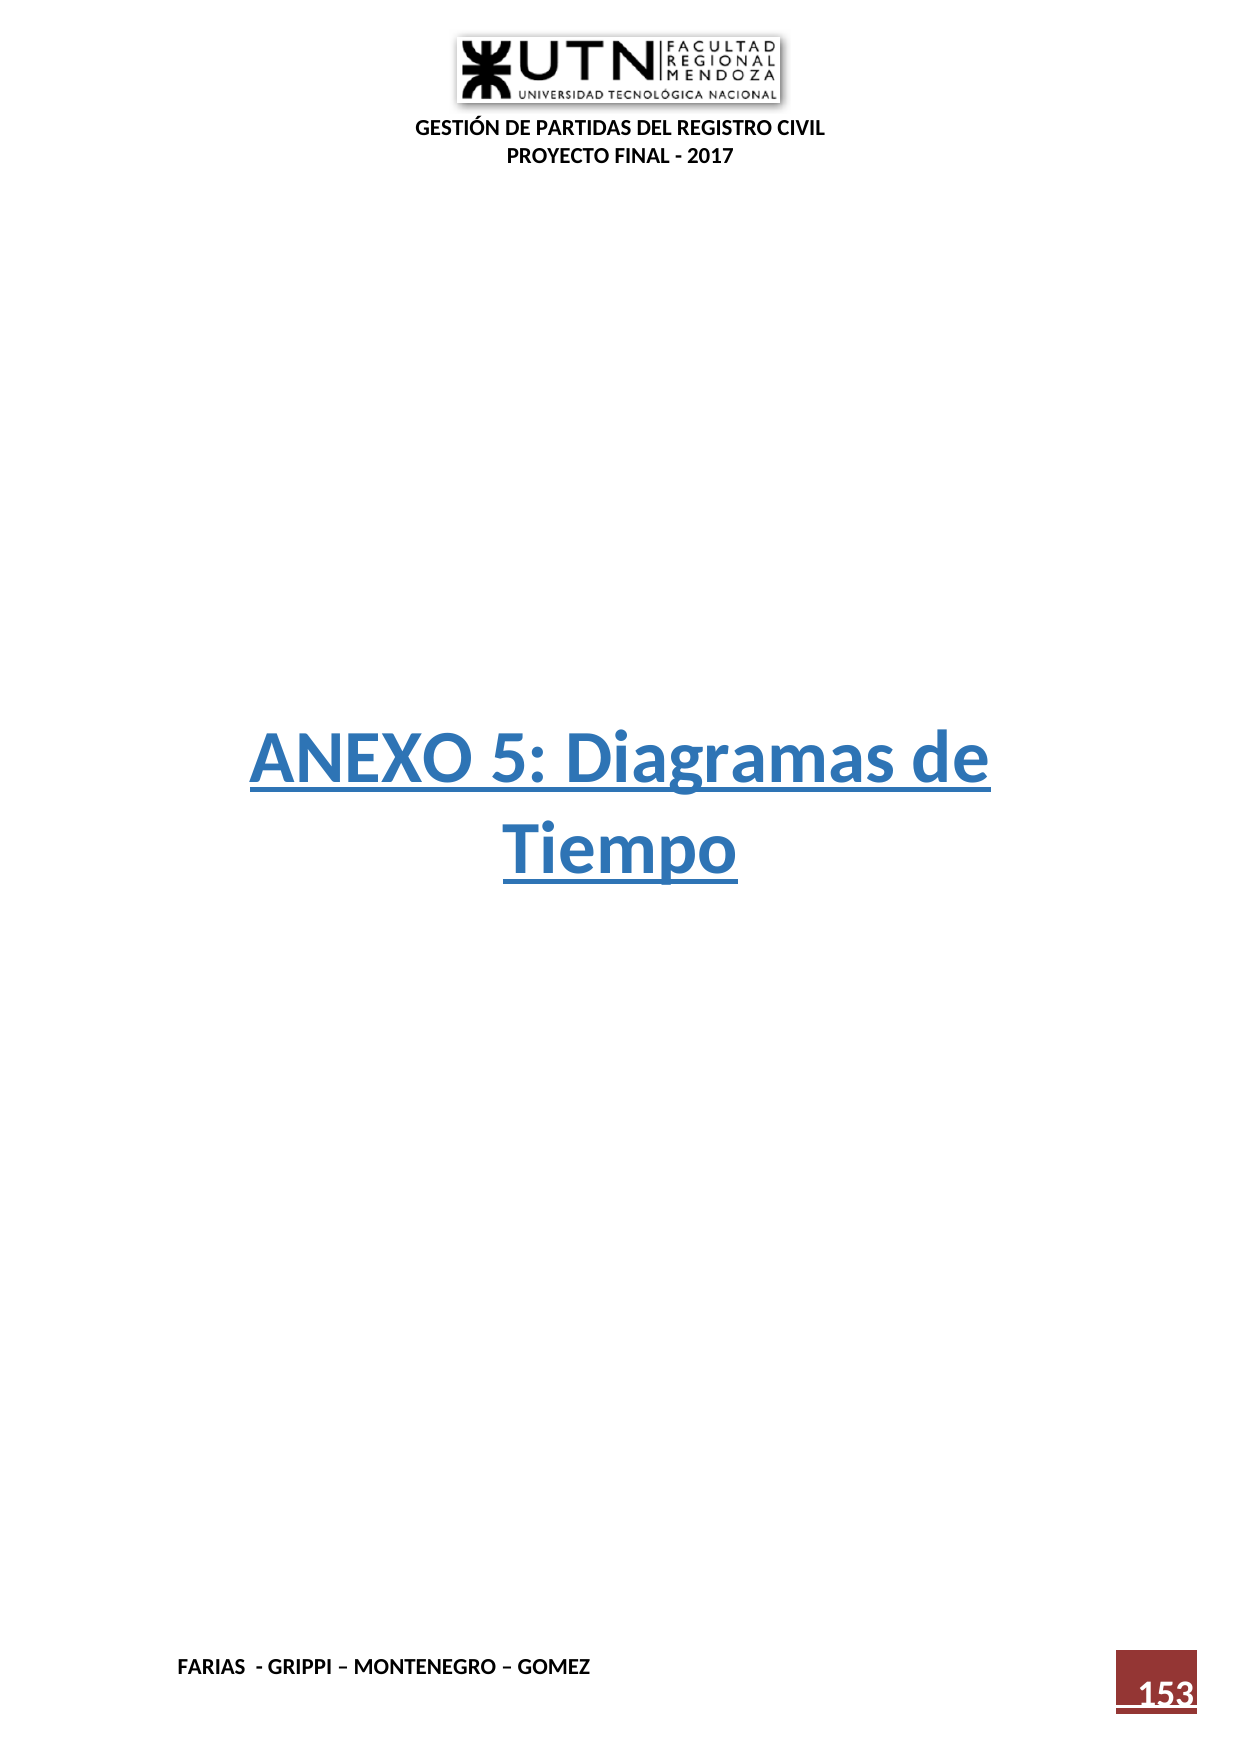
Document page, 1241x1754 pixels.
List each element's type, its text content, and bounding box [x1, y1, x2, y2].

subtitle ANEXO 5: Diagramas de Tiempo [177, 709, 1063, 893]
picture [449, 29, 791, 114]
